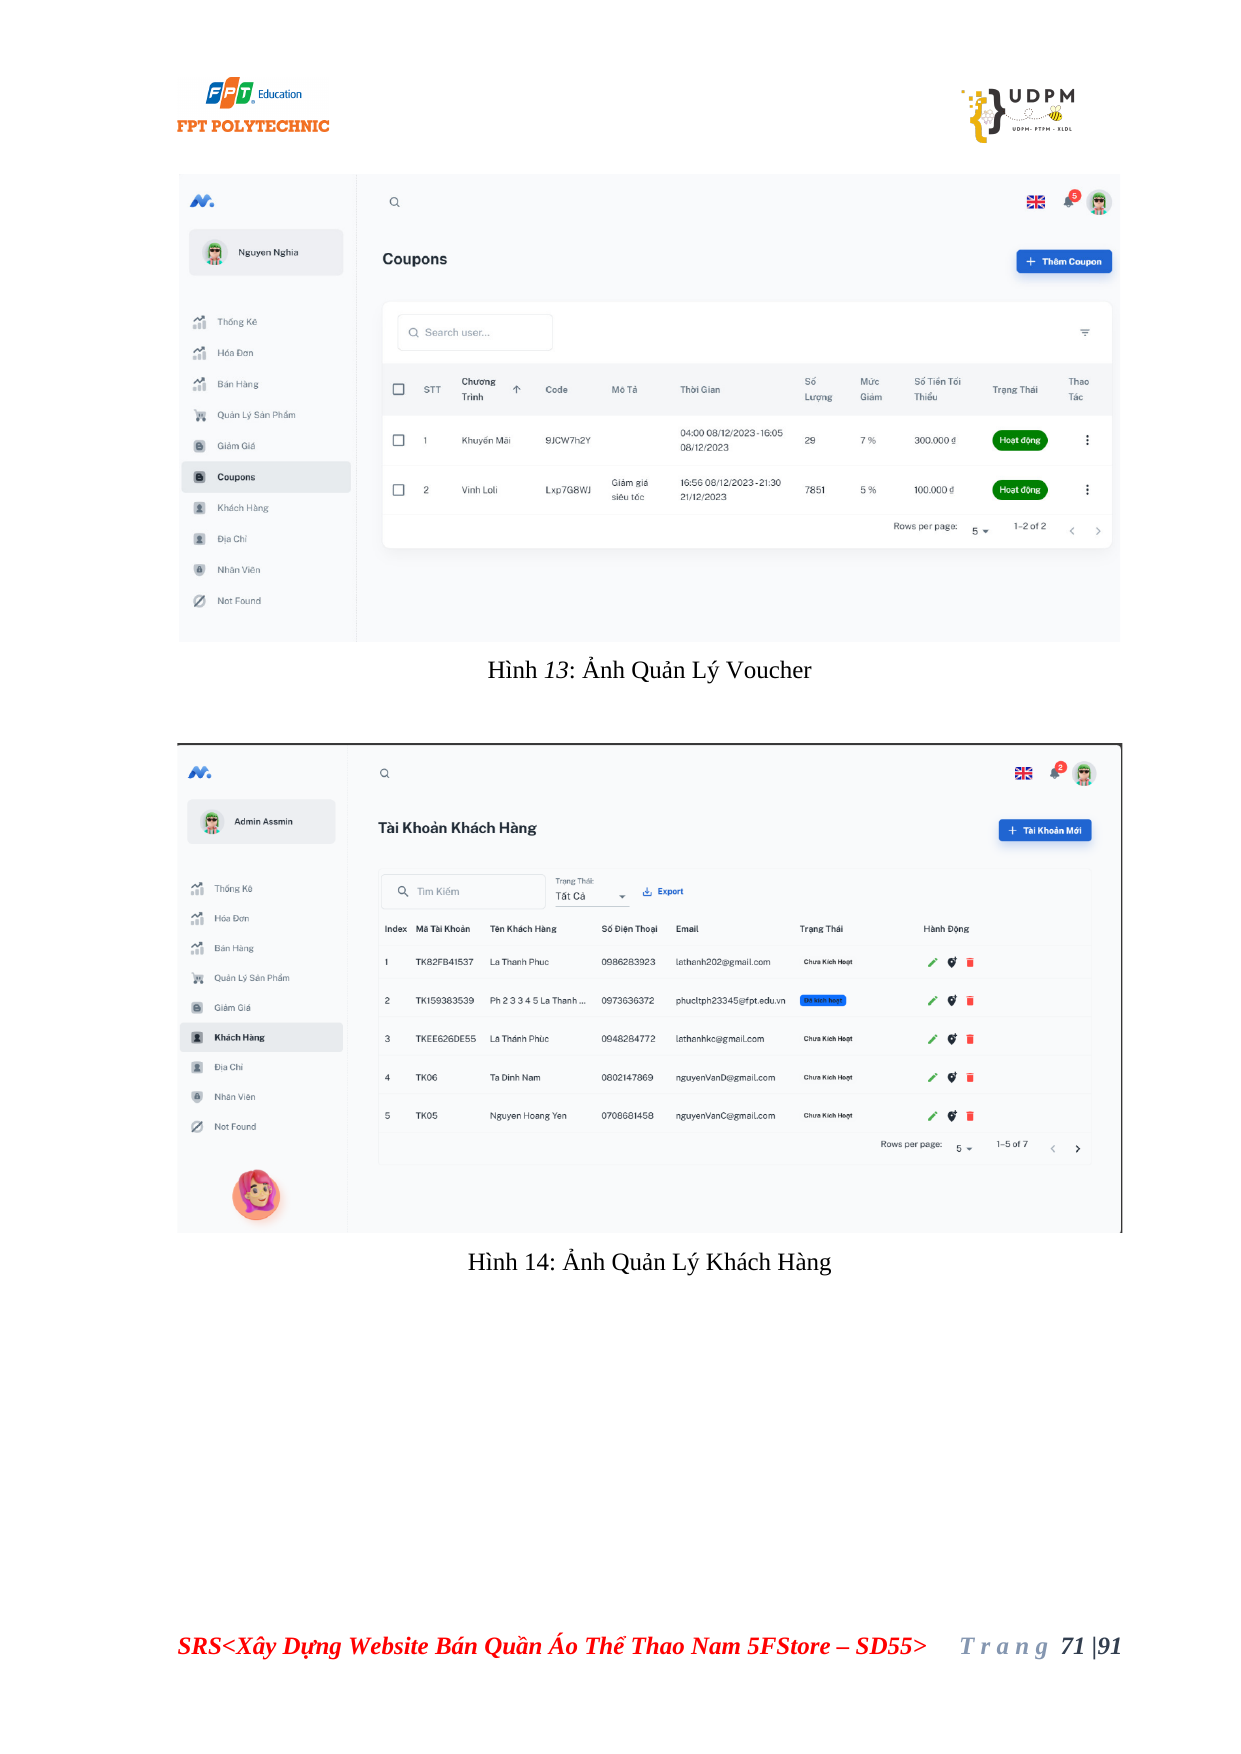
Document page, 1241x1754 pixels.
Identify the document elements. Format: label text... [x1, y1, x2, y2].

picture [177, 743, 1123, 1233]
picture [177, 77, 330, 132]
picture [179, 174, 1121, 642]
picture [947, 75, 1105, 156]
text Hình 14: Ảnh Quản Lý Khách Hàng [177, 1233, 1122, 1275]
